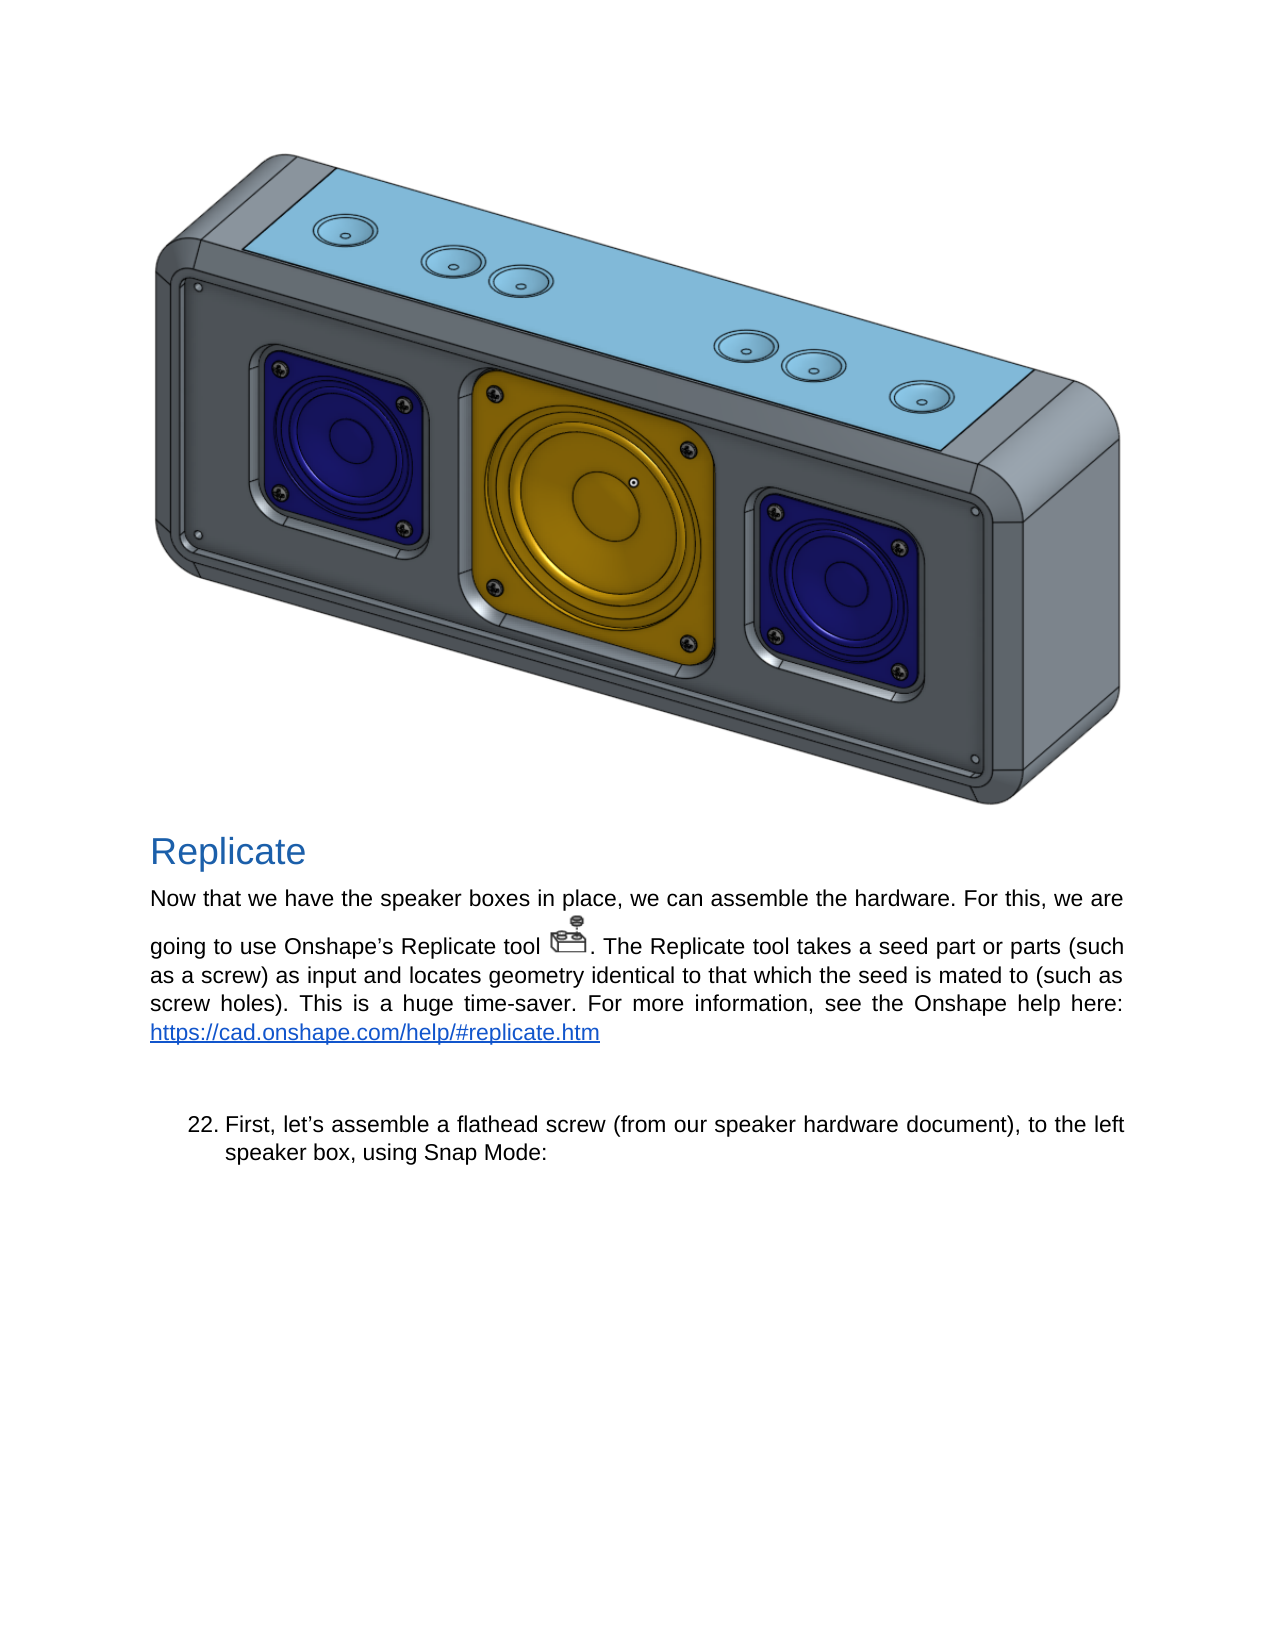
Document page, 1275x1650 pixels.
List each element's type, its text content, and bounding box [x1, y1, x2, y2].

picture [150, 150, 1125, 811]
text Now that we have the speaker boxes in place, we can assemble the hardware. For this, we are going to use Onshape’s Replicate tool . The Replicate tool takes a seed part or parts (such as a screw) as input and locates geometry identical to that which the seed is mated to (such as screw holes). This is a huge time-saver. For more information, see the Onshape help here: https://cad.onshape.com/help/#replicate.htm [150, 885, 1125, 1045]
list First, let’s assemble a flathead screw (from our speaker hardware document), to the left speaker box, using Snap Mode: [187, 1111, 1125, 1165]
subtitle Replicate [150, 829, 1125, 872]
picture [548, 913, 590, 955]
